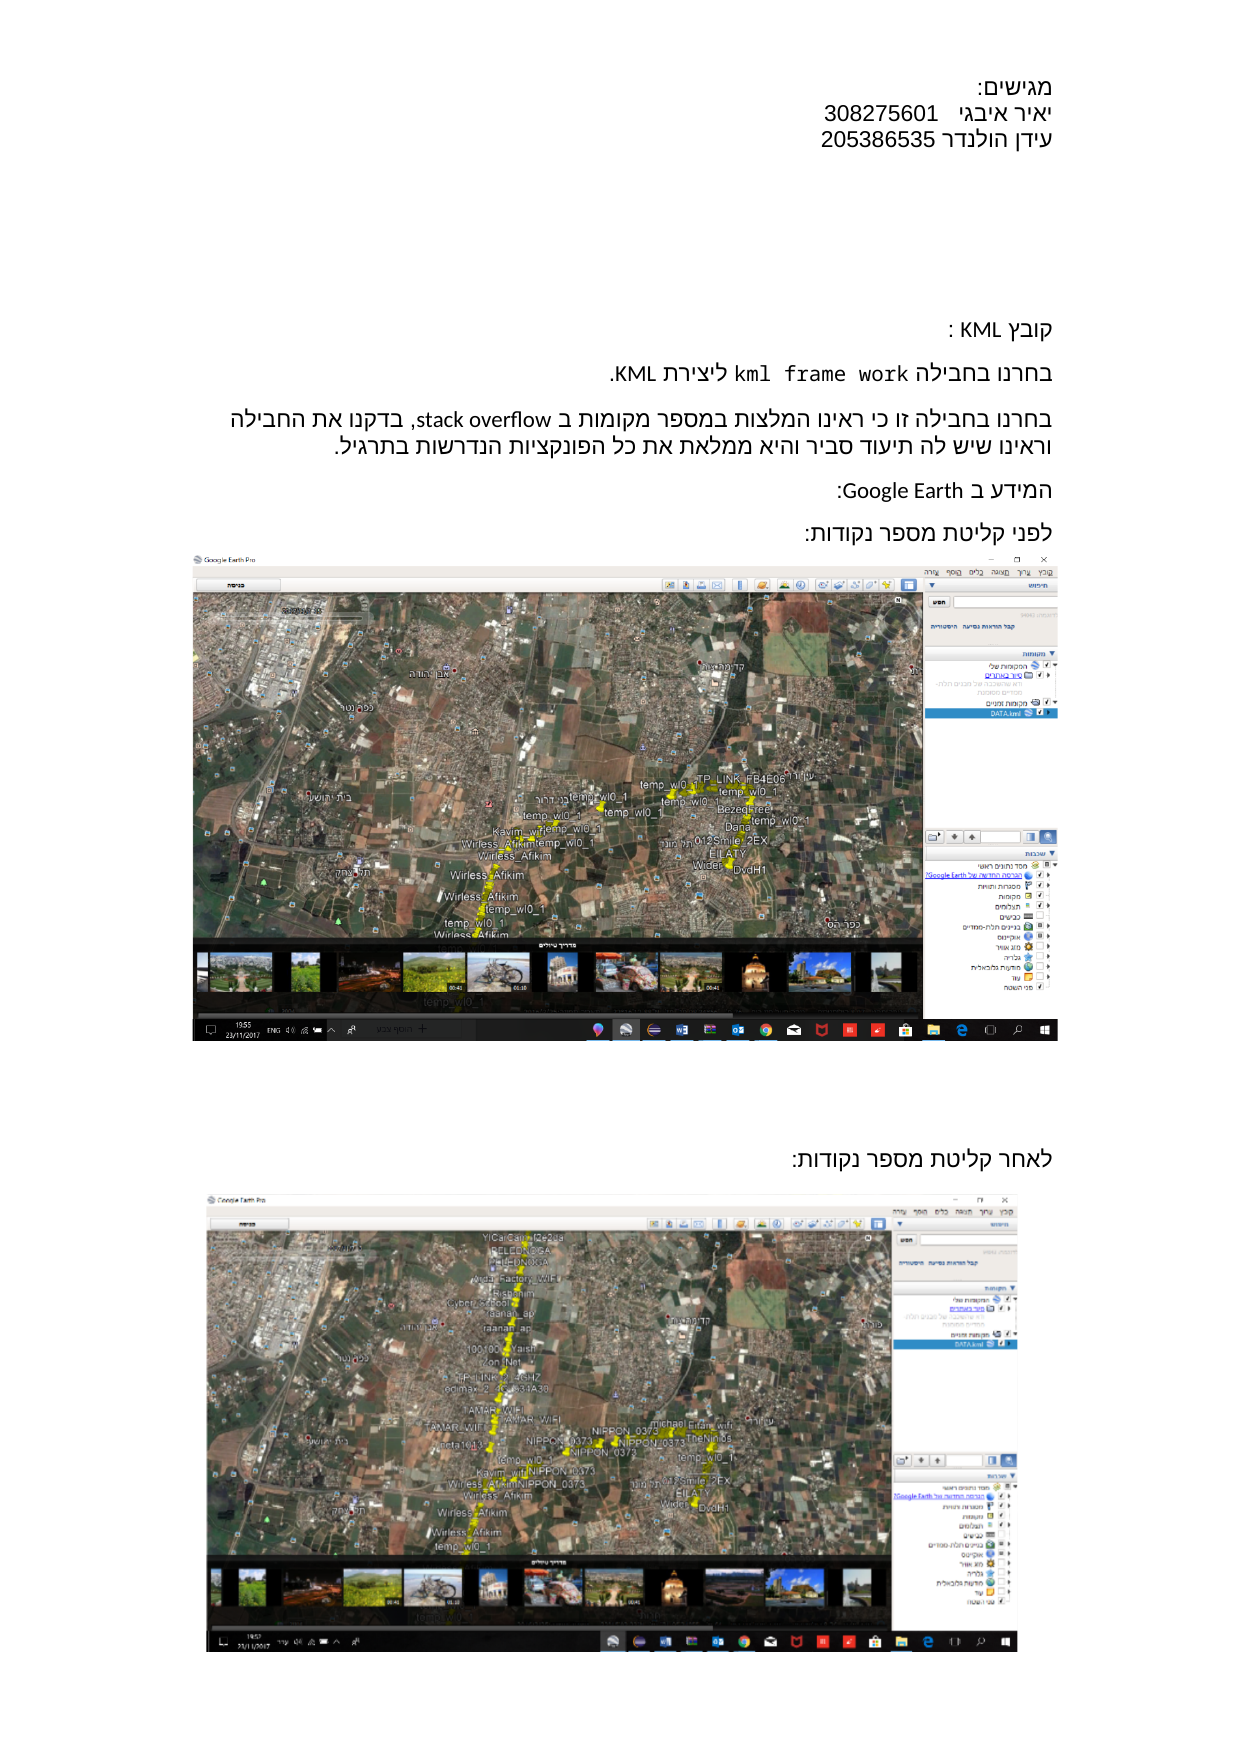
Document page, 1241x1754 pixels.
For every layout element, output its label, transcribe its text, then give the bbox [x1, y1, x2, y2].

picture [206, 1194, 1018, 1652]
text בחרנו בחבילה kml frame work ליצירת KML. [187, 359, 1053, 388]
text לאחר קליטת מספר נקודות: [187, 1146, 1053, 1172]
text המידע ב Google Earth: [187, 476, 1053, 504]
text בחרנו בחבילה זו כי ראינו המלצות במספר מקומות ב stack overflow, בדקנו את החבילה וראינו שיש לה תיעוד סביר והיא ממלאת את כל הפונקציות הנדרשות בתרגיל. [187, 405, 1053, 459]
text קובץ KML : [187, 315, 1053, 343]
picture [192, 553, 1058, 1041]
text לפני קליטת מספר נקודות: [187, 520, 1053, 547]
